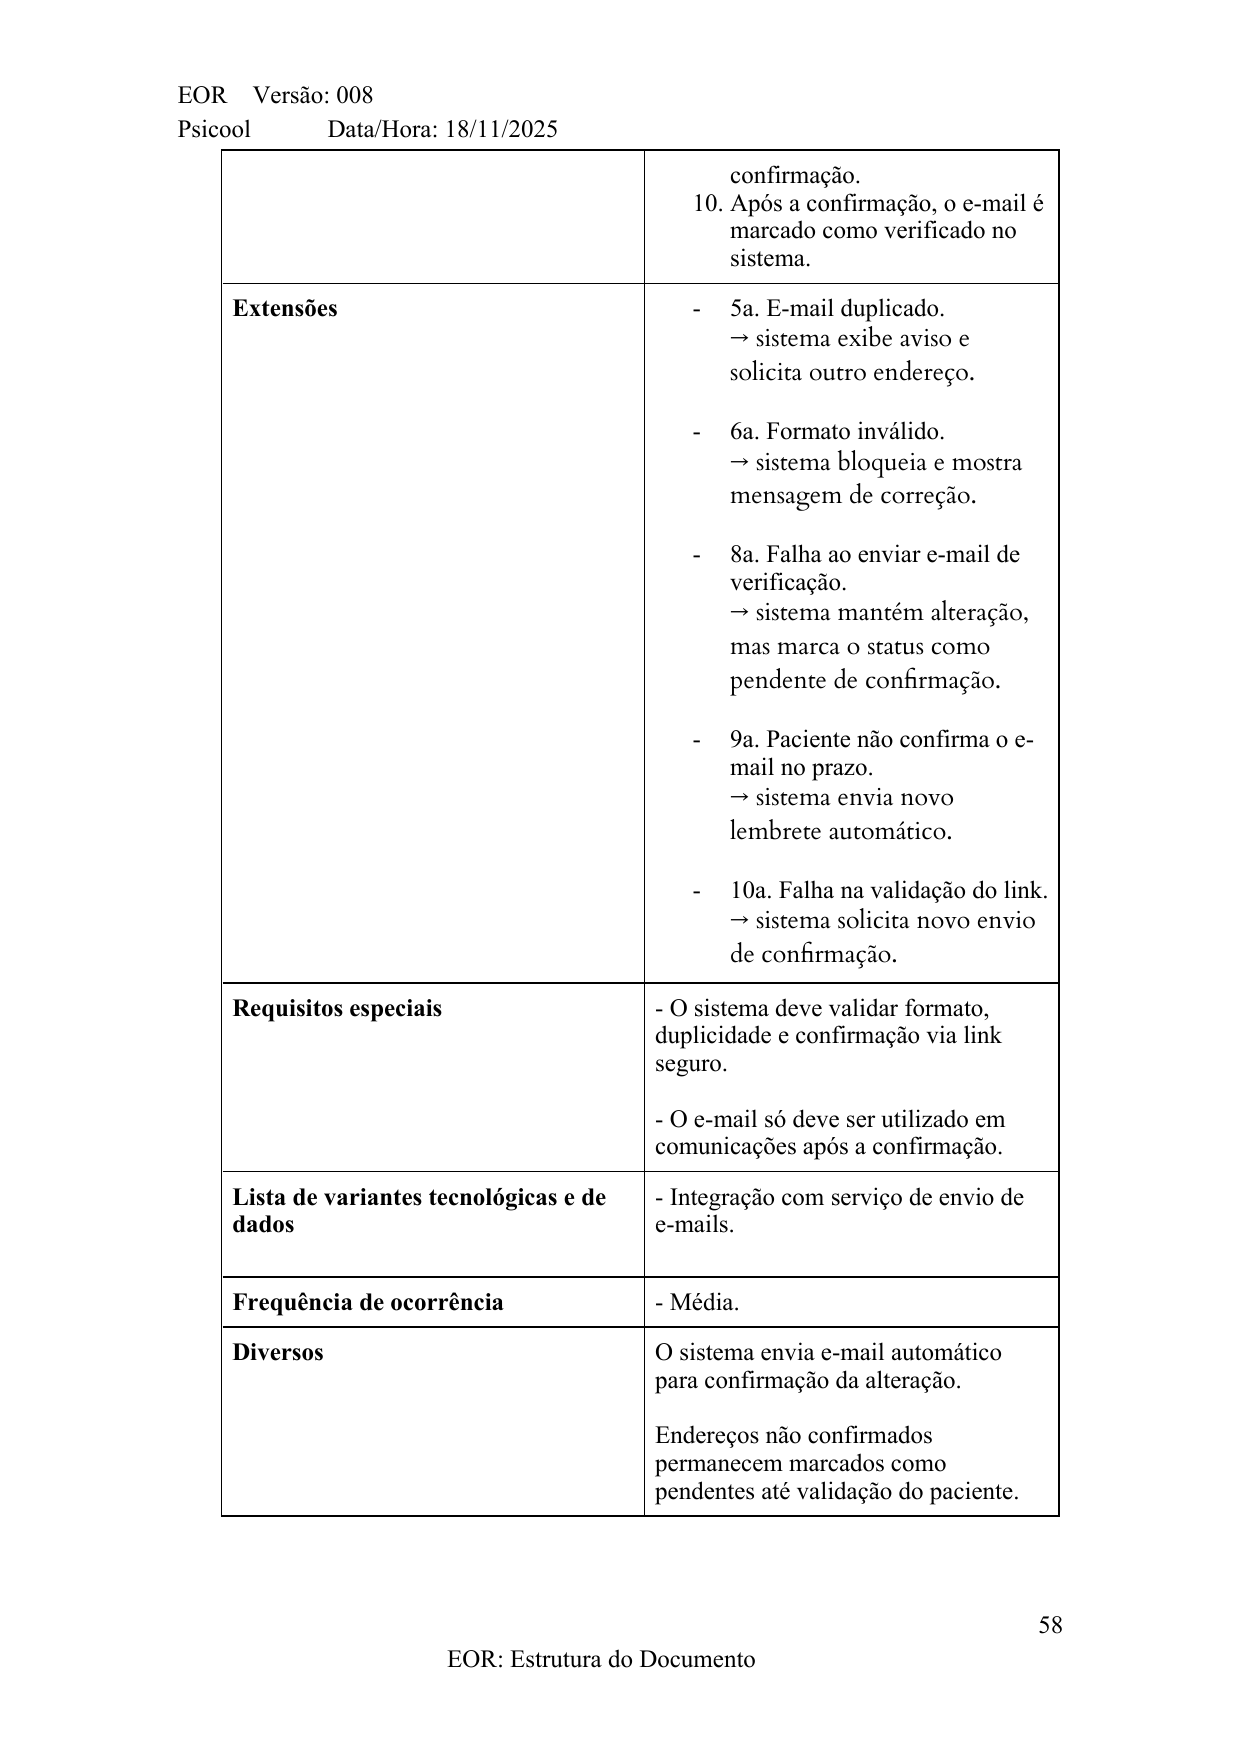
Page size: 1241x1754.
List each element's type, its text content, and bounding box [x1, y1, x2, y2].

table_cell - Integração com serviço de envio de e-mails. [645, 1172, 1058, 1276]
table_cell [645, 151, 1058, 282]
table_cell - Média. [645, 1278, 1058, 1326]
table_cell Frequência de ocorrência [222, 1277, 644, 1326]
table_cell Requisitos especiais [222, 983, 644, 1171]
table_cell Diversos [222, 1327, 644, 1515]
table_cell Extensões [222, 284, 644, 982]
table_cell O sistema envia e-mail automático para confirmação da alteração. Endereços não confirmados permanecem marcados como pendentes até validação do paciente. [645, 1328, 1058, 1515]
table_cell - O sistema deve validar formato, duplicidade e confirmação via link seguro. - O e-mail só deve ser utilizado em comunicações após a confirmação. [645, 984, 1058, 1171]
table_cell 5a. E-mail duplicado. → sistema exibe aviso e solicita outro endereço. 6a. Formato inválido. → sistema bloqueia e mostra mensagem de correção. 8a. Falha ao enviar e-mail de verificação. → sistema mantém alteração, mas marca o status como pendente de confirmação. 9a. Paciente não confirma o e-mail no prazo. → sistema envia novo lembrete automático. 10a. Falha na validação do link. → sistema solicita novo envio de confirmação. [645, 284, 1058, 982]
table_cell Lista de variantes tecnológicas e de dados [222, 1172, 644, 1276]
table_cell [222, 151, 644, 282]
